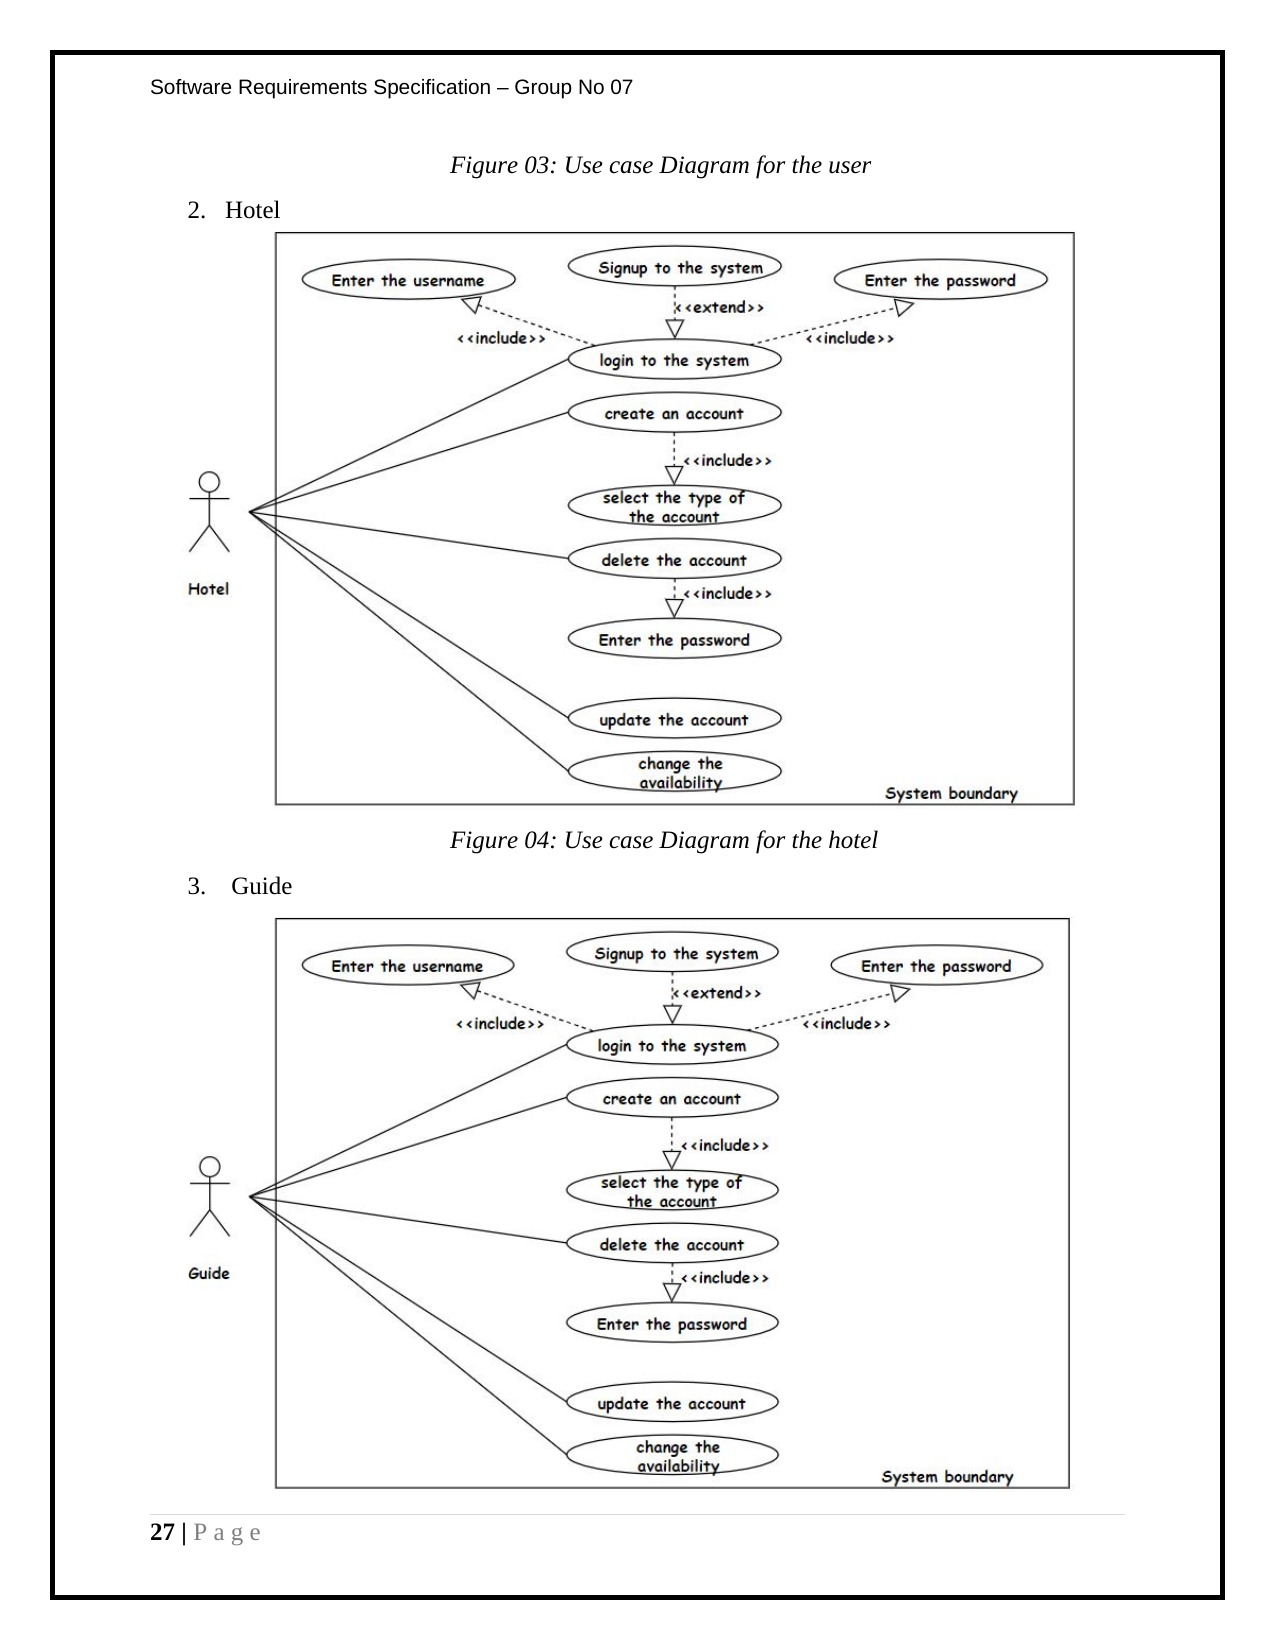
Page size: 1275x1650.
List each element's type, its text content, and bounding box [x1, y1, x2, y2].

list Hotel [187, 195, 1125, 224]
picture [187, 913, 1088, 1492]
list Guide [187, 871, 1125, 900]
text Figure 03: Use case Diagram for the user [375, 150, 1125, 179]
picture [181, 230, 1094, 809]
text Figure 04: Use case Diagram for the hotel [375, 241, 1125, 854]
